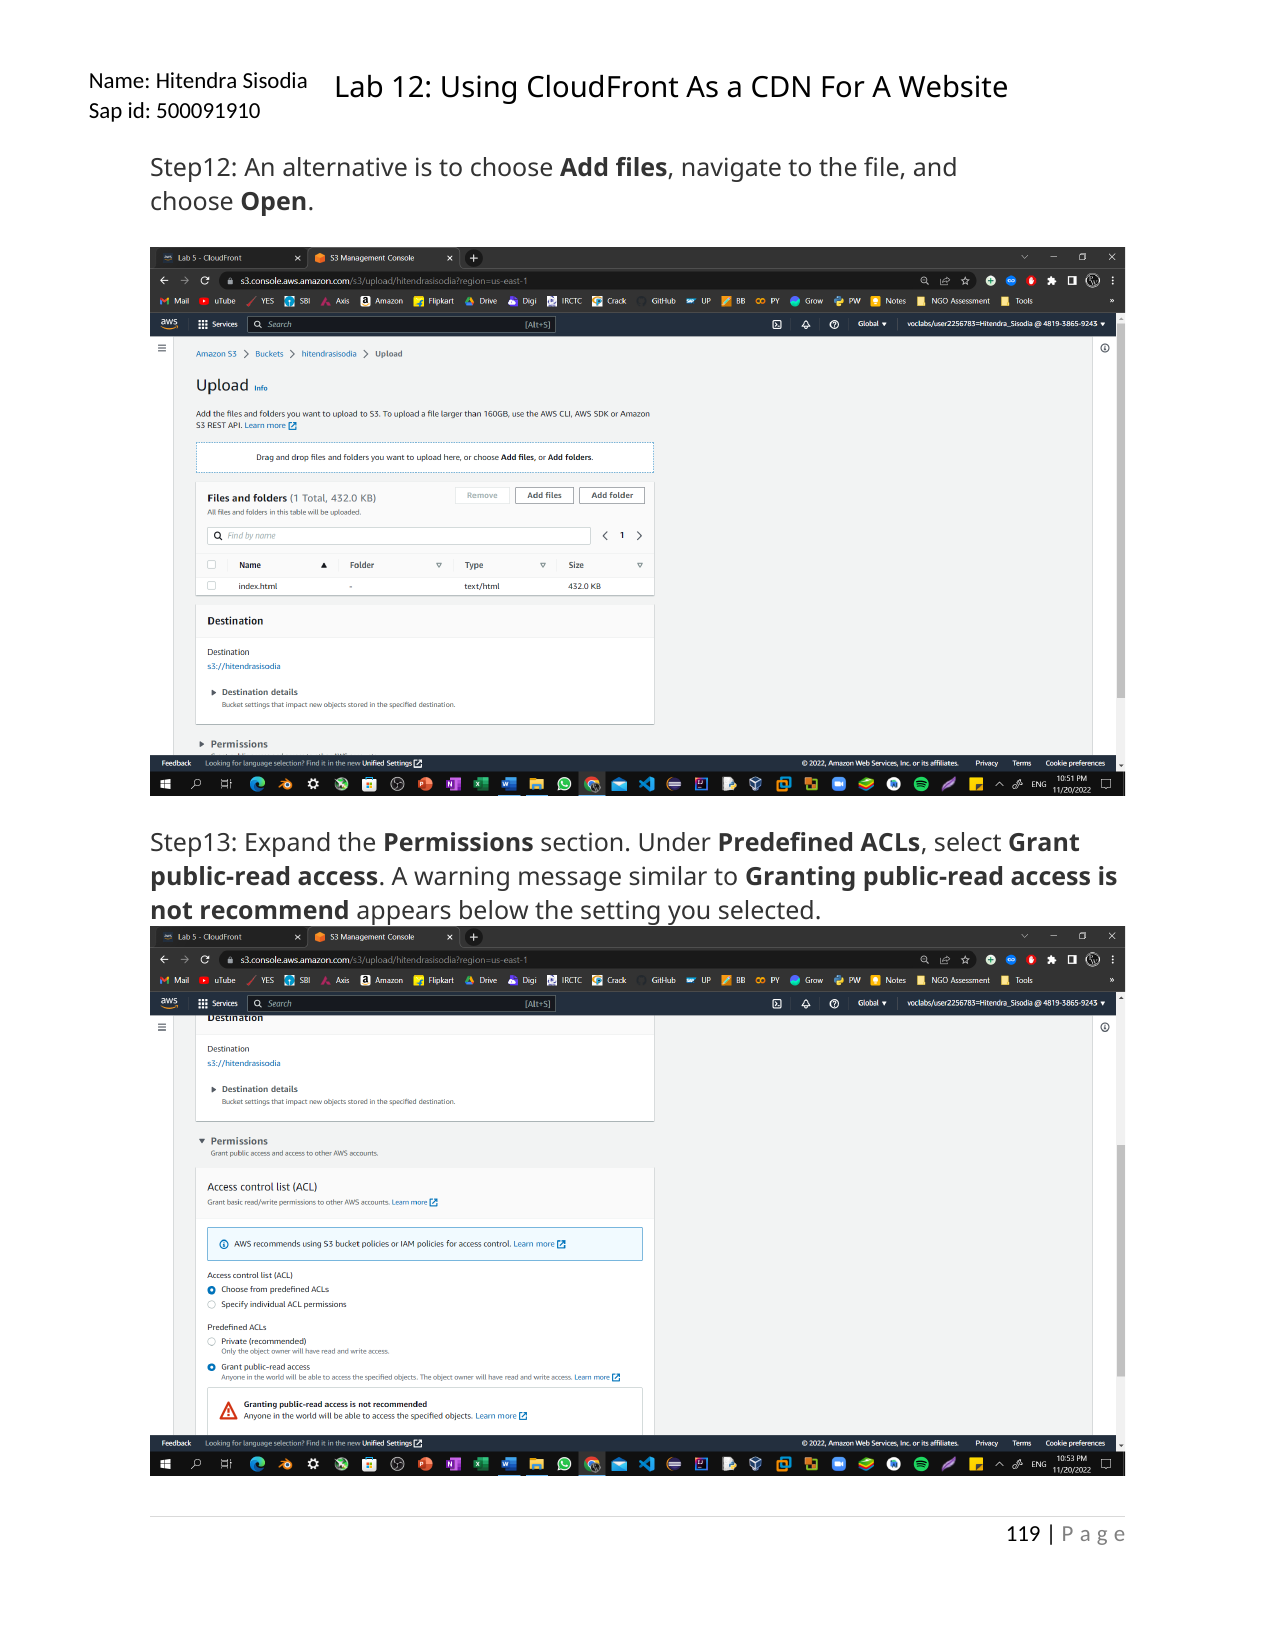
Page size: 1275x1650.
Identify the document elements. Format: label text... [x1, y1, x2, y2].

text Step13: Expand the Permissions section. Under Predefined ACLs, select Grant public-read access. A warning message similar to Granting public-read access is not recommend appears below the setting you selected. [150, 825, 1125, 926]
text Step12: An alternative is to choose Add files, navigate to the file, and choose Open. [314, 150, 1125, 218]
